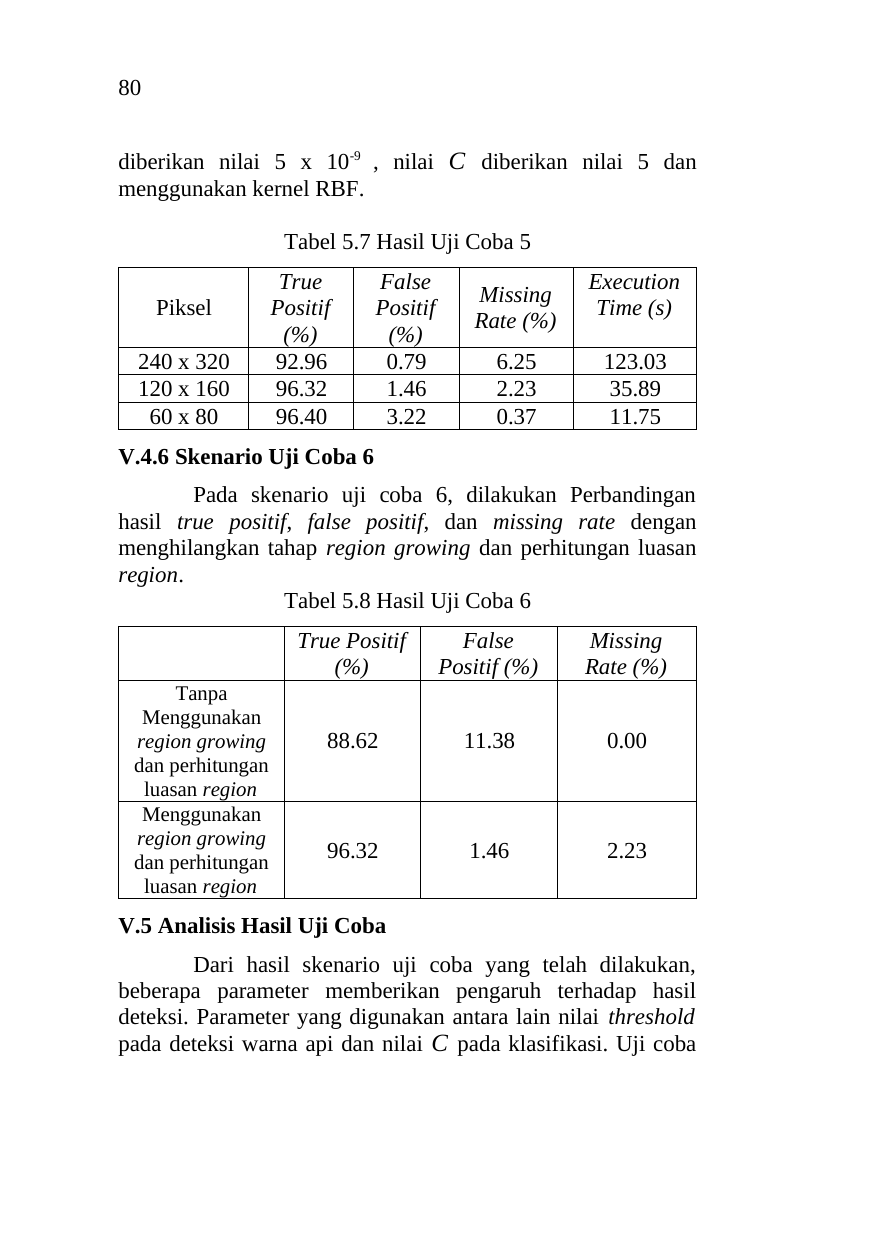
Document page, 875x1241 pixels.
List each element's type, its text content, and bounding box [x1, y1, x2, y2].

table_header Missing Rate (%) [460, 268, 573, 347]
subtitle Analisis Hasil Uji Coba [118, 912, 697, 938]
table_cell 96.40 [249, 403, 353, 429]
text Pada skenario uji coba 6, dilakukan Perbandingan hasil true positif, false positif, dan missing rate dengan menghilangkan tahap region growing dan perhitungan luasan region. [118, 482, 697, 587]
table_cell 35.89 [574, 375, 696, 402]
table_cell 11.75 [574, 403, 696, 429]
table_cell 2.23 [460, 375, 573, 402]
table_header False Positif (%) [354, 268, 459, 347]
table_header Missing Rate (%) [558, 627, 696, 679]
table_cell 0.00 [558, 681, 696, 801]
table_cell 3.22 [354, 403, 459, 429]
table_cell 88.62 [285, 681, 420, 801]
table_header Piksel [119, 268, 248, 347]
subtitle Skenario Uji Coba 6 [118, 443, 697, 469]
table_cell 96.32 [285, 802, 420, 898]
table_cell 0.79 [354, 348, 459, 374]
table_cell 6.25 [460, 348, 573, 374]
table_header True Positif (%) [285, 627, 420, 679]
table_cell 11.38 [421, 681, 557, 801]
table_header Execution Time (s) [574, 268, 696, 347]
table_header False Positif (%) [421, 627, 557, 679]
table_cell 123.03 [574, 348, 696, 374]
table_header True Positif (%) [249, 268, 353, 347]
table_cell Menggunakan region growing dan perhitungan luasan region [119, 802, 284, 898]
table_cell 120 x 160 [119, 375, 248, 402]
table_cell 1.46 [354, 375, 459, 402]
table_cell Tanpa Menggunakan region growing dan perhitungan luasan region [119, 681, 284, 801]
table_cell 96.32 [249, 375, 353, 402]
table_cell 2.23 [558, 802, 696, 898]
text Tabel 5.8 Hasil Uji Coba 6 [118, 587, 697, 613]
table_cell 92.96 [249, 348, 353, 374]
table_cell 60 x 80 [119, 403, 248, 429]
table_cell 240 x 320 [119, 348, 248, 374]
text Tabel 5.7 Hasil Uji Coba 5 [118, 228, 697, 254]
table_cell 0.37 [460, 403, 573, 429]
table_cell 1.46 [421, 802, 557, 898]
table_header [119, 627, 284, 679]
